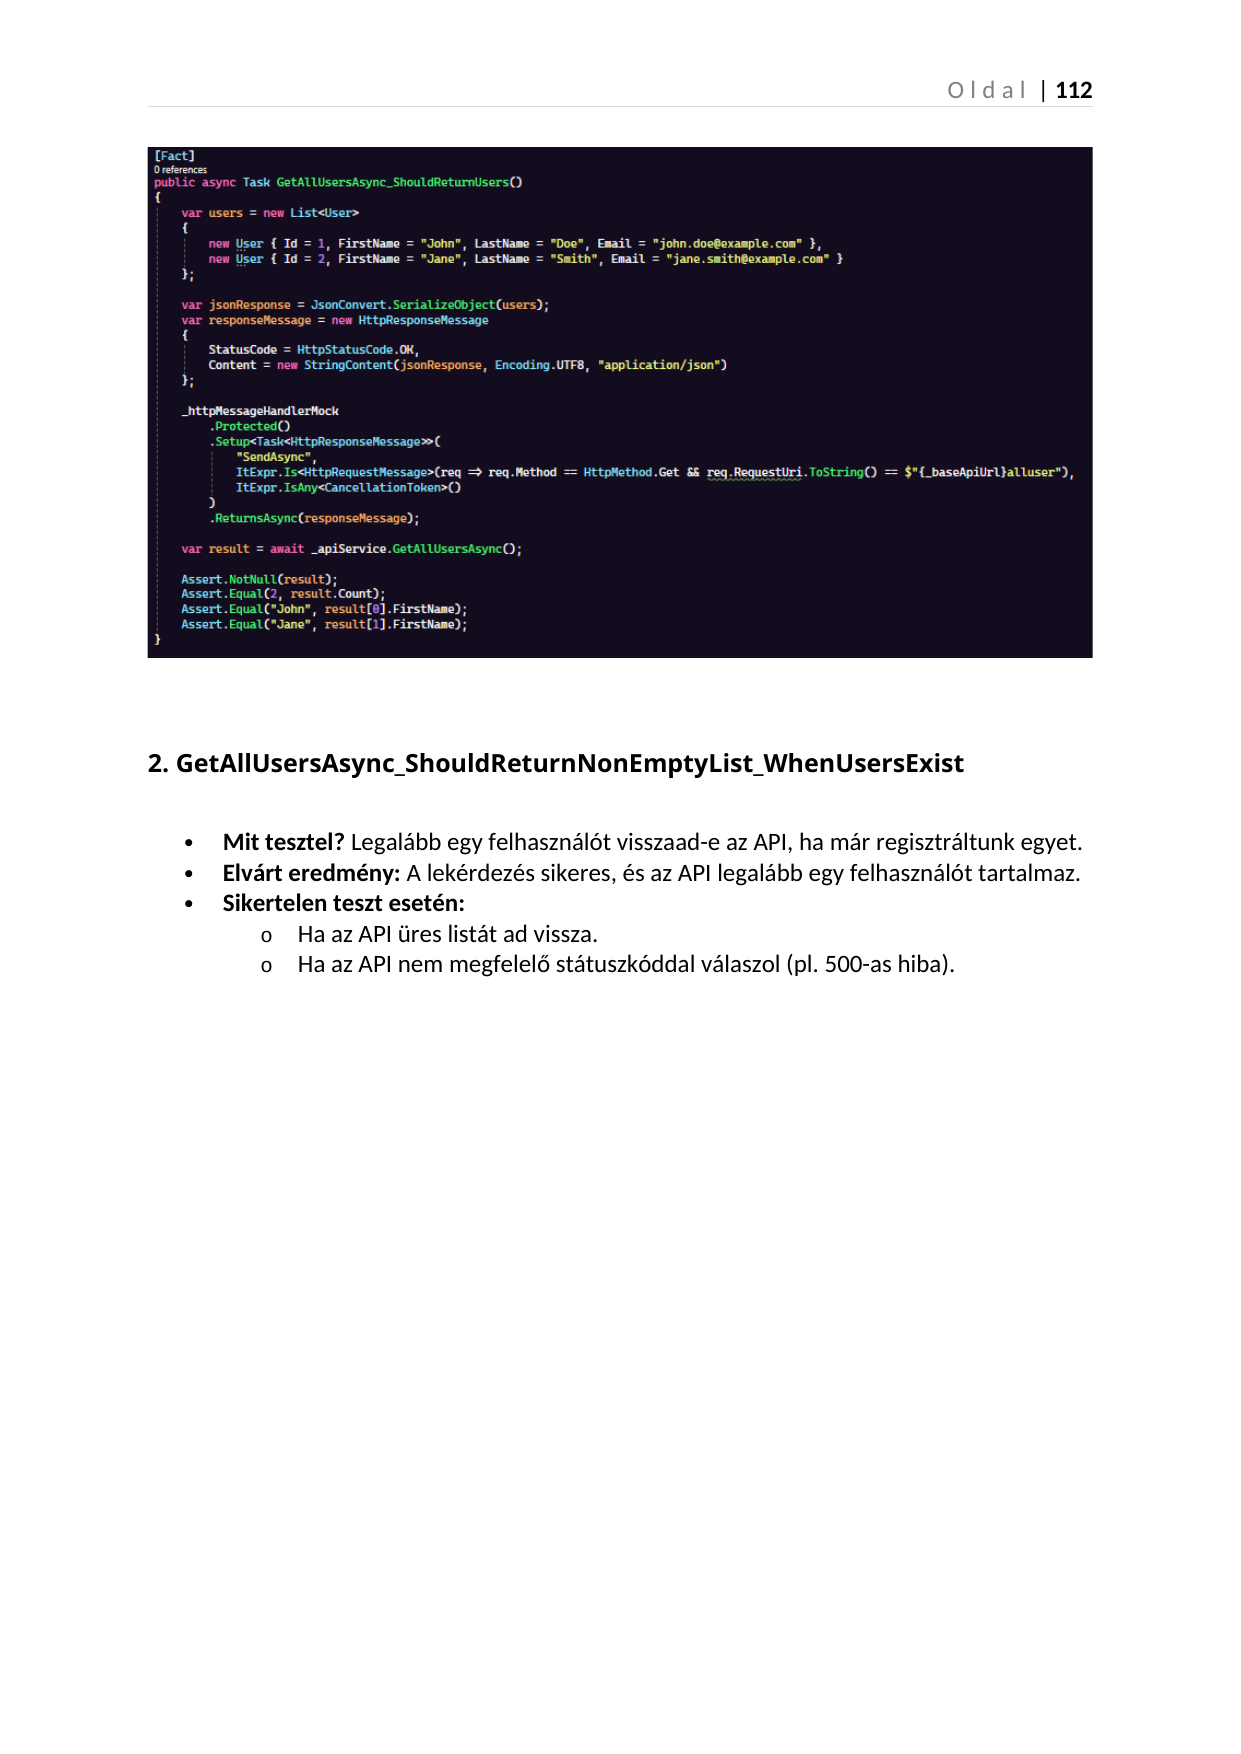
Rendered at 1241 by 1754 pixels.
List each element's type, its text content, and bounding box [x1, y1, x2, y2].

list Ha az API üres listát ad vissza. [260, 918, 1093, 948]
list Ha az API nem megfelelő státuszkóddal válaszol (pl. 500-as hiba). [260, 948, 1093, 979]
list Sikertelen teszt esetén: [185, 887, 1093, 918]
subtitle 2. GetAllUsersAsync_ShouldReturnNonEmptyList_WhenUsersExist [148, 746, 1093, 780]
picture [147, 147, 1093, 658]
list Elvárt eredmény: A lekérdezés sikeres, és az API legalább egy felhasználót tartalmaz. [185, 857, 1093, 887]
list Mit tesztel? Legalább egy felhasználót visszaad-e az API, ha már regisztráltunk egyet. [185, 826, 1093, 857]
